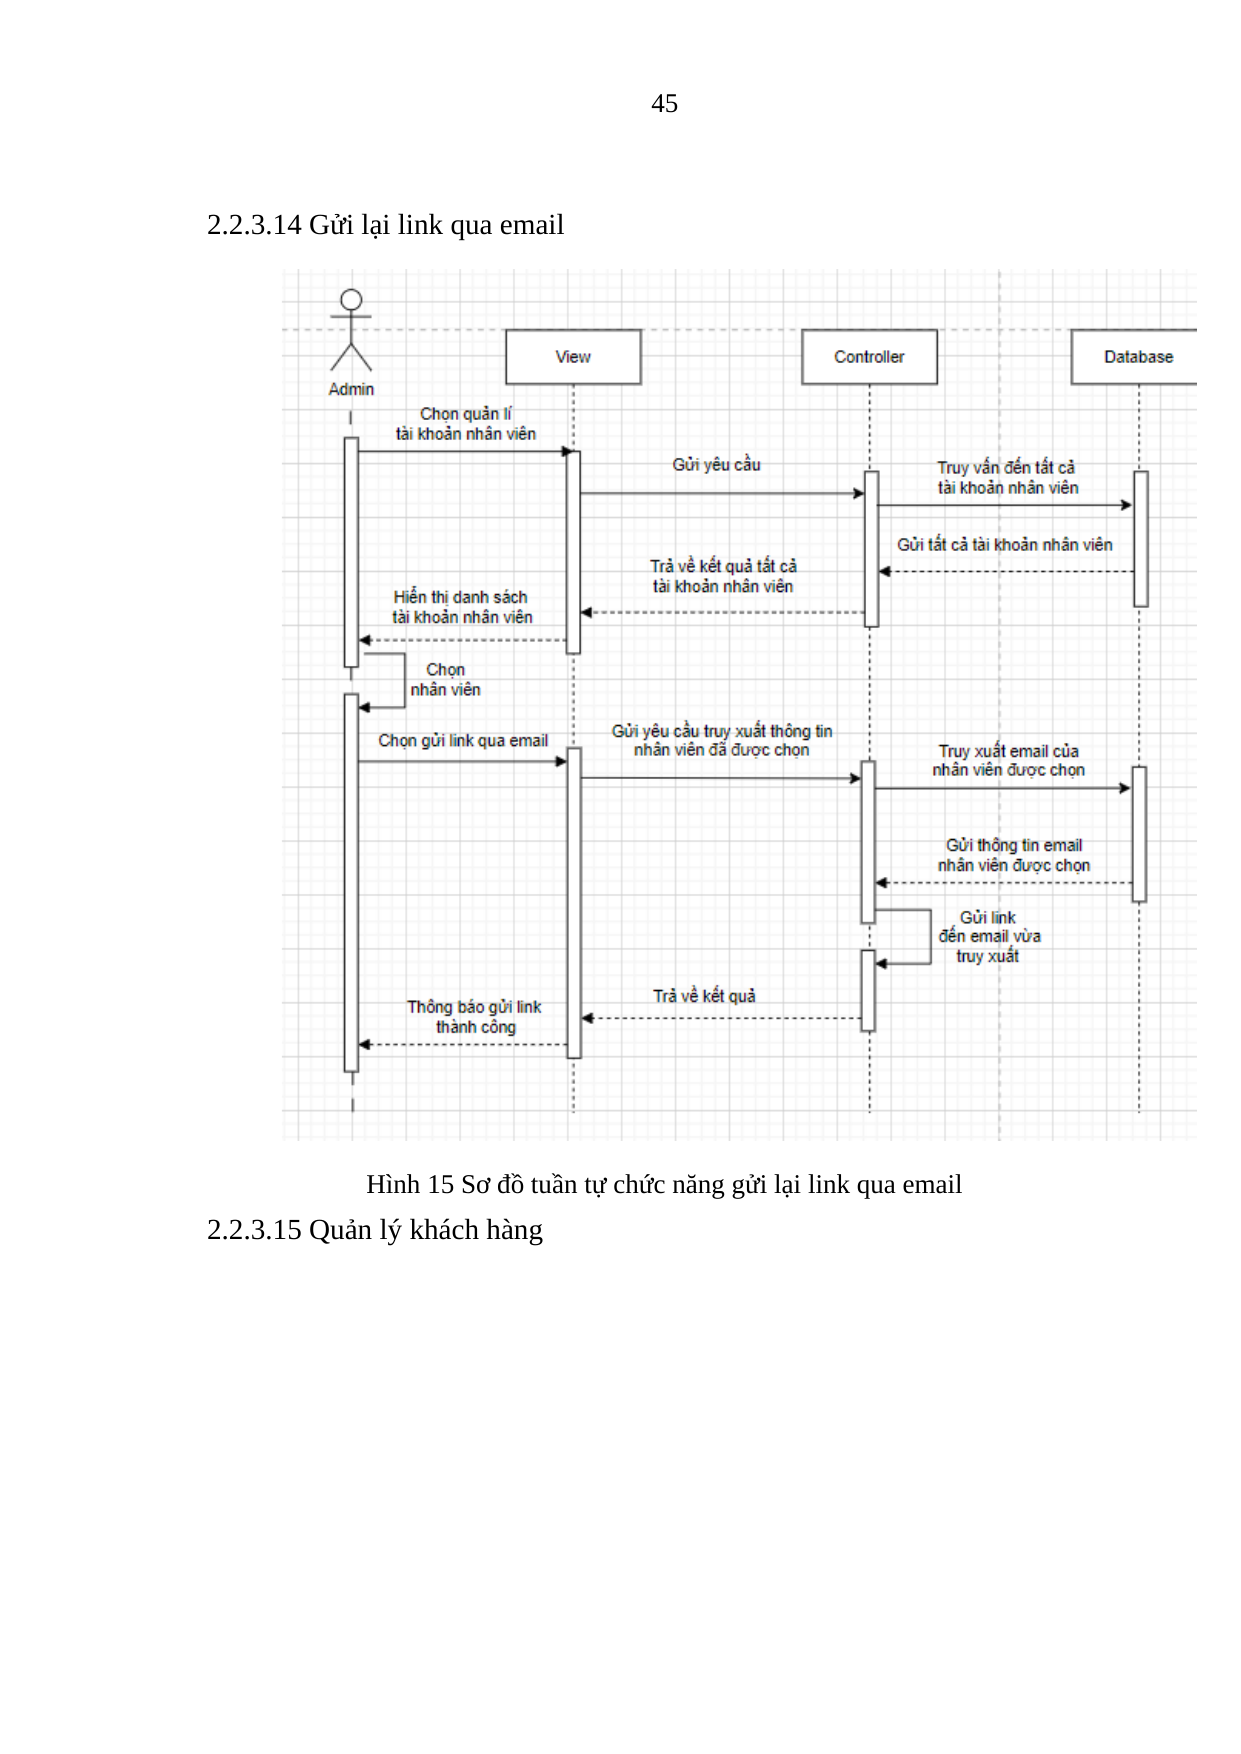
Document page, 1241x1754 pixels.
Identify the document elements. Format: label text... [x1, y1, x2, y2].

subtitle Quản lý khách hàng [207, 1212, 1122, 1246]
text Hình 15 Sơ đồ tuần tự chức năng gửi lại link qua email [207, 1168, 1122, 1199]
picture [281, 269, 1197, 1141]
subtitle Gửi lại link qua email [207, 207, 1122, 240]
